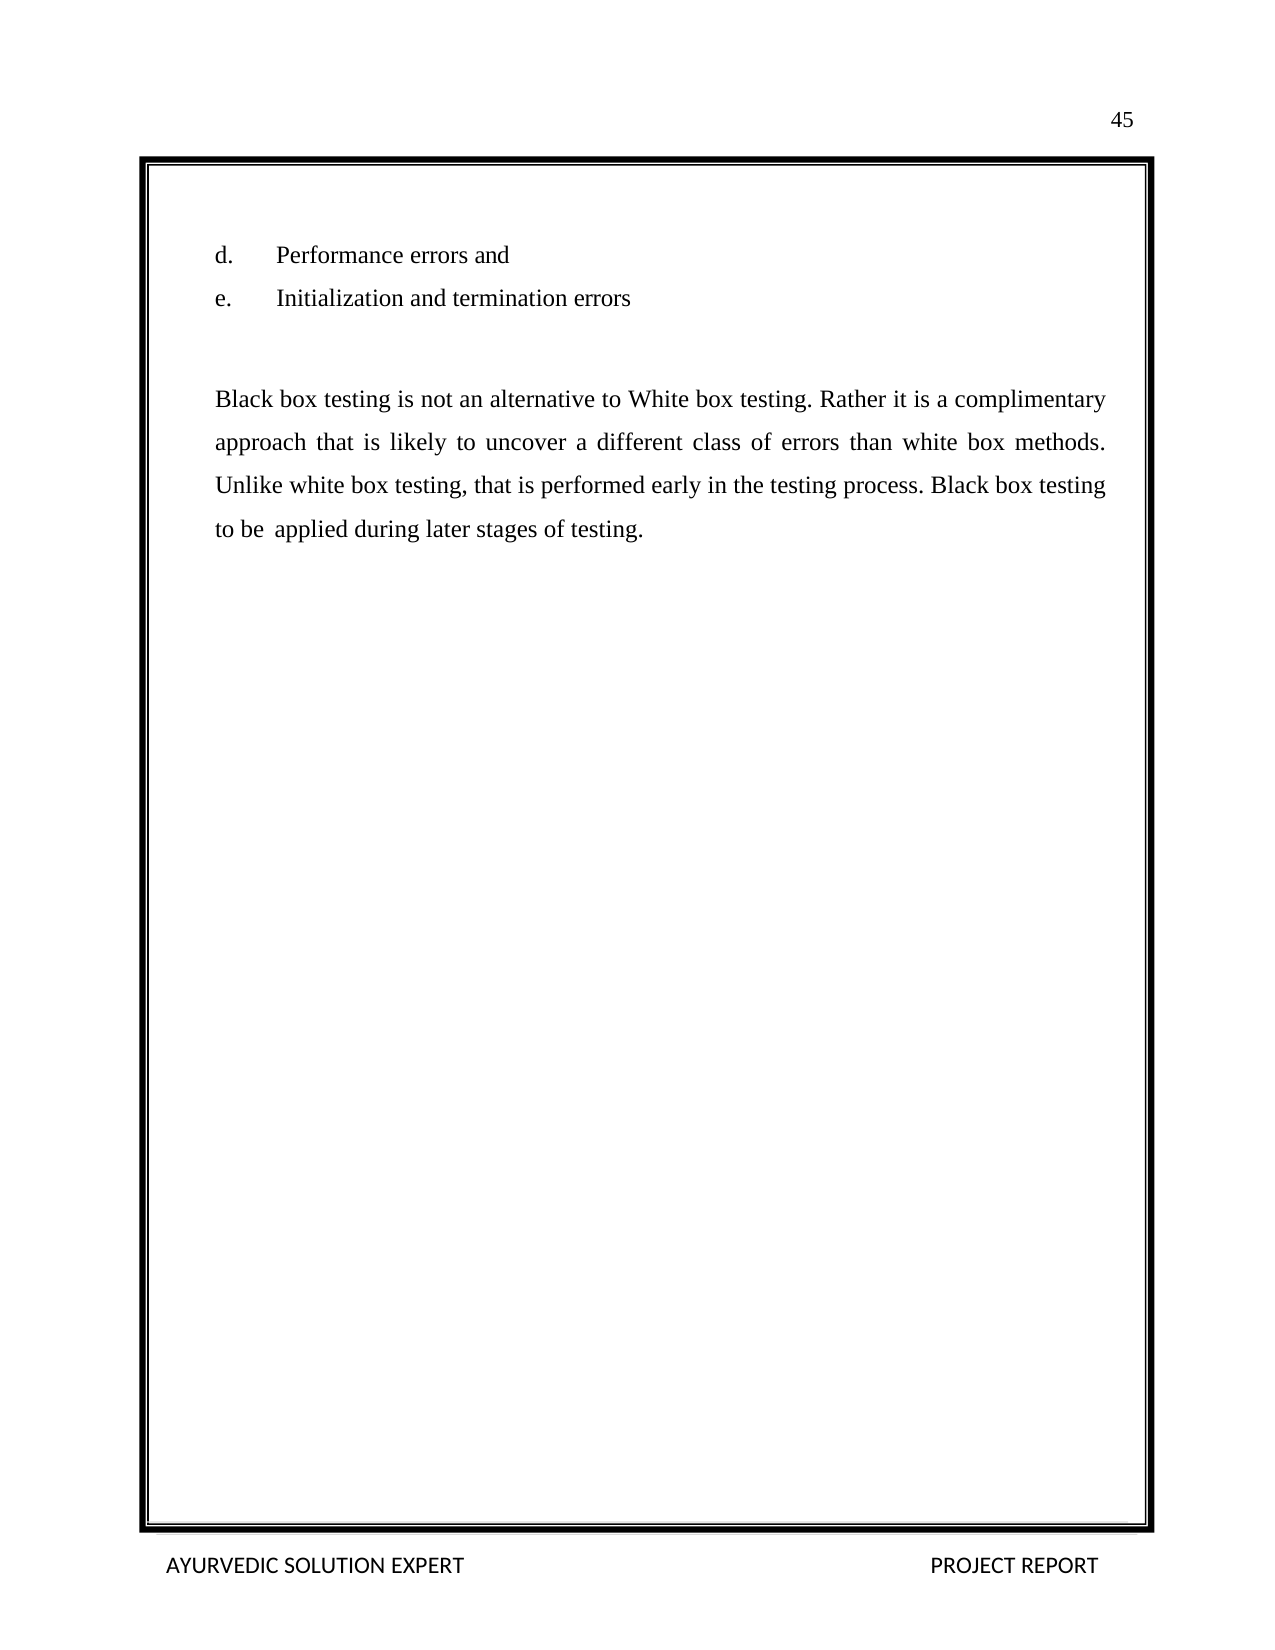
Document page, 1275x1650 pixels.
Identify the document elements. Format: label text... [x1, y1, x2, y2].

list Initialization and termination errors [214, 283, 1133, 312]
list Performance errors and [214, 240, 1133, 269]
text Black box testing is not an alternative to White box testing. Rather it is a complimentary approach that is likely to uncover a different class of errors than white box methods. Unlike white box testing, that is performed early in the testing process. Black box testing to be applied during later stages of testing. [215, 384, 1107, 542]
